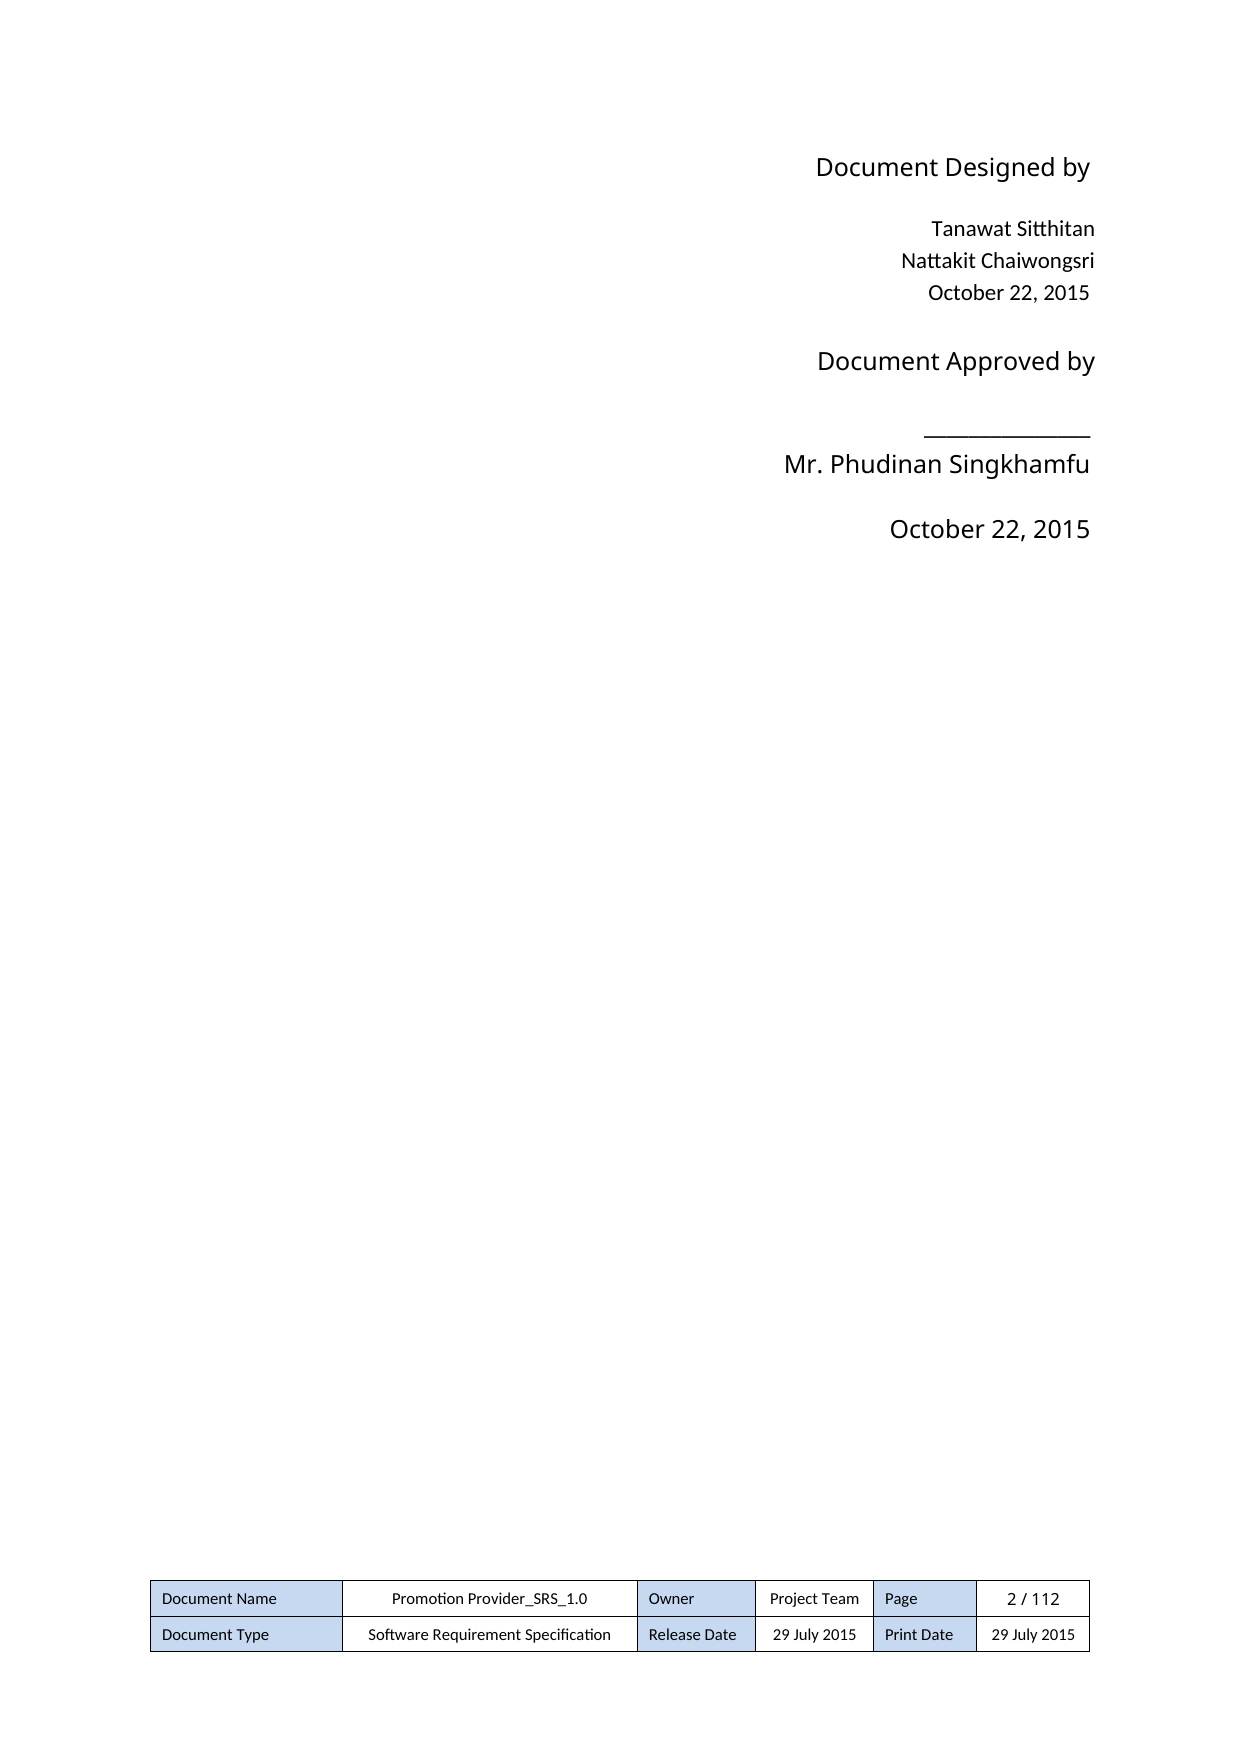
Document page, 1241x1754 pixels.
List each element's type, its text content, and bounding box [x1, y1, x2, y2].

text _______________ Mr. Phudinan Singkhamfu [770, 408, 1090, 481]
text Tanawat Sitthitan Nattakit Chaiwongsri October 22, 2015 Document Approved by [150, 214, 1095, 378]
text October 22, 2015 [150, 511, 1090, 545]
text Document Designed by [150, 150, 1090, 184]
